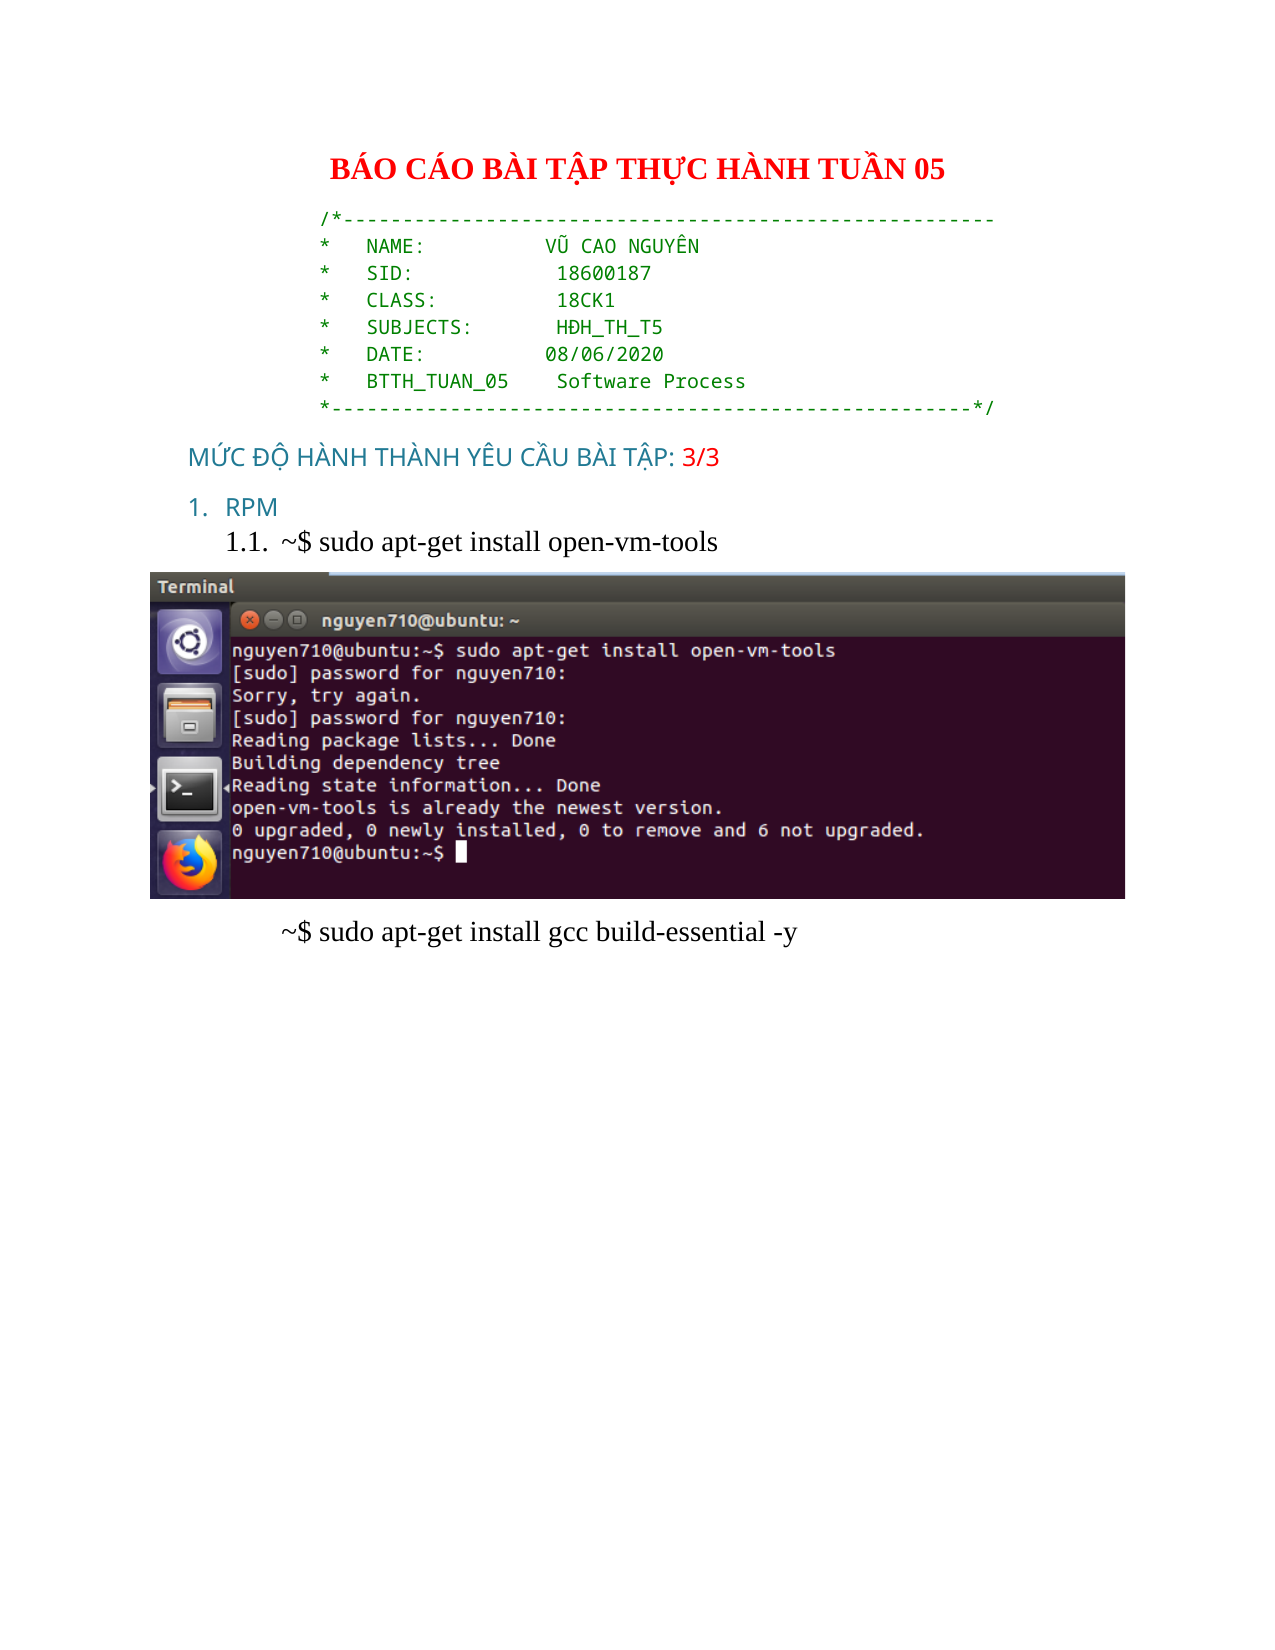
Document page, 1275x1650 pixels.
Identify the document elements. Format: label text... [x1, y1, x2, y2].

text * CLASS: 18CK1 [150, 286, 1125, 313]
text * SUBJECTS: HĐH_TH_T5 [150, 313, 1125, 340]
text *------------------------------------------------------*/ [150, 394, 1125, 421]
picture [150, 572, 1125, 899]
text BÁO CÁO BÀI TẬP THỰC HÀNH TUẦN 05 [150, 150, 1125, 186]
list RPM [187, 490, 1125, 524]
text * NAME: VŨ CAO NGUYÊN [150, 232, 1125, 259]
text * SID: 18600187 [150, 259, 1125, 286]
text ~$ sudo apt-get install gcc build-essential -y [281, 914, 1125, 947]
text /*------------------------------------------------------- [150, 205, 1125, 232]
text * BTTH_TUAN_05 Software Process [150, 367, 1125, 394]
text MỨC ĐỘ HÀNH THÀNH YÊU CẦU BÀI TẬP: 3/3 [150, 440, 1125, 474]
text * DATE: 08/06/2020 [150, 340, 1125, 367]
list ~$ sudo apt-get install open-vm-tools [225, 524, 1125, 557]
